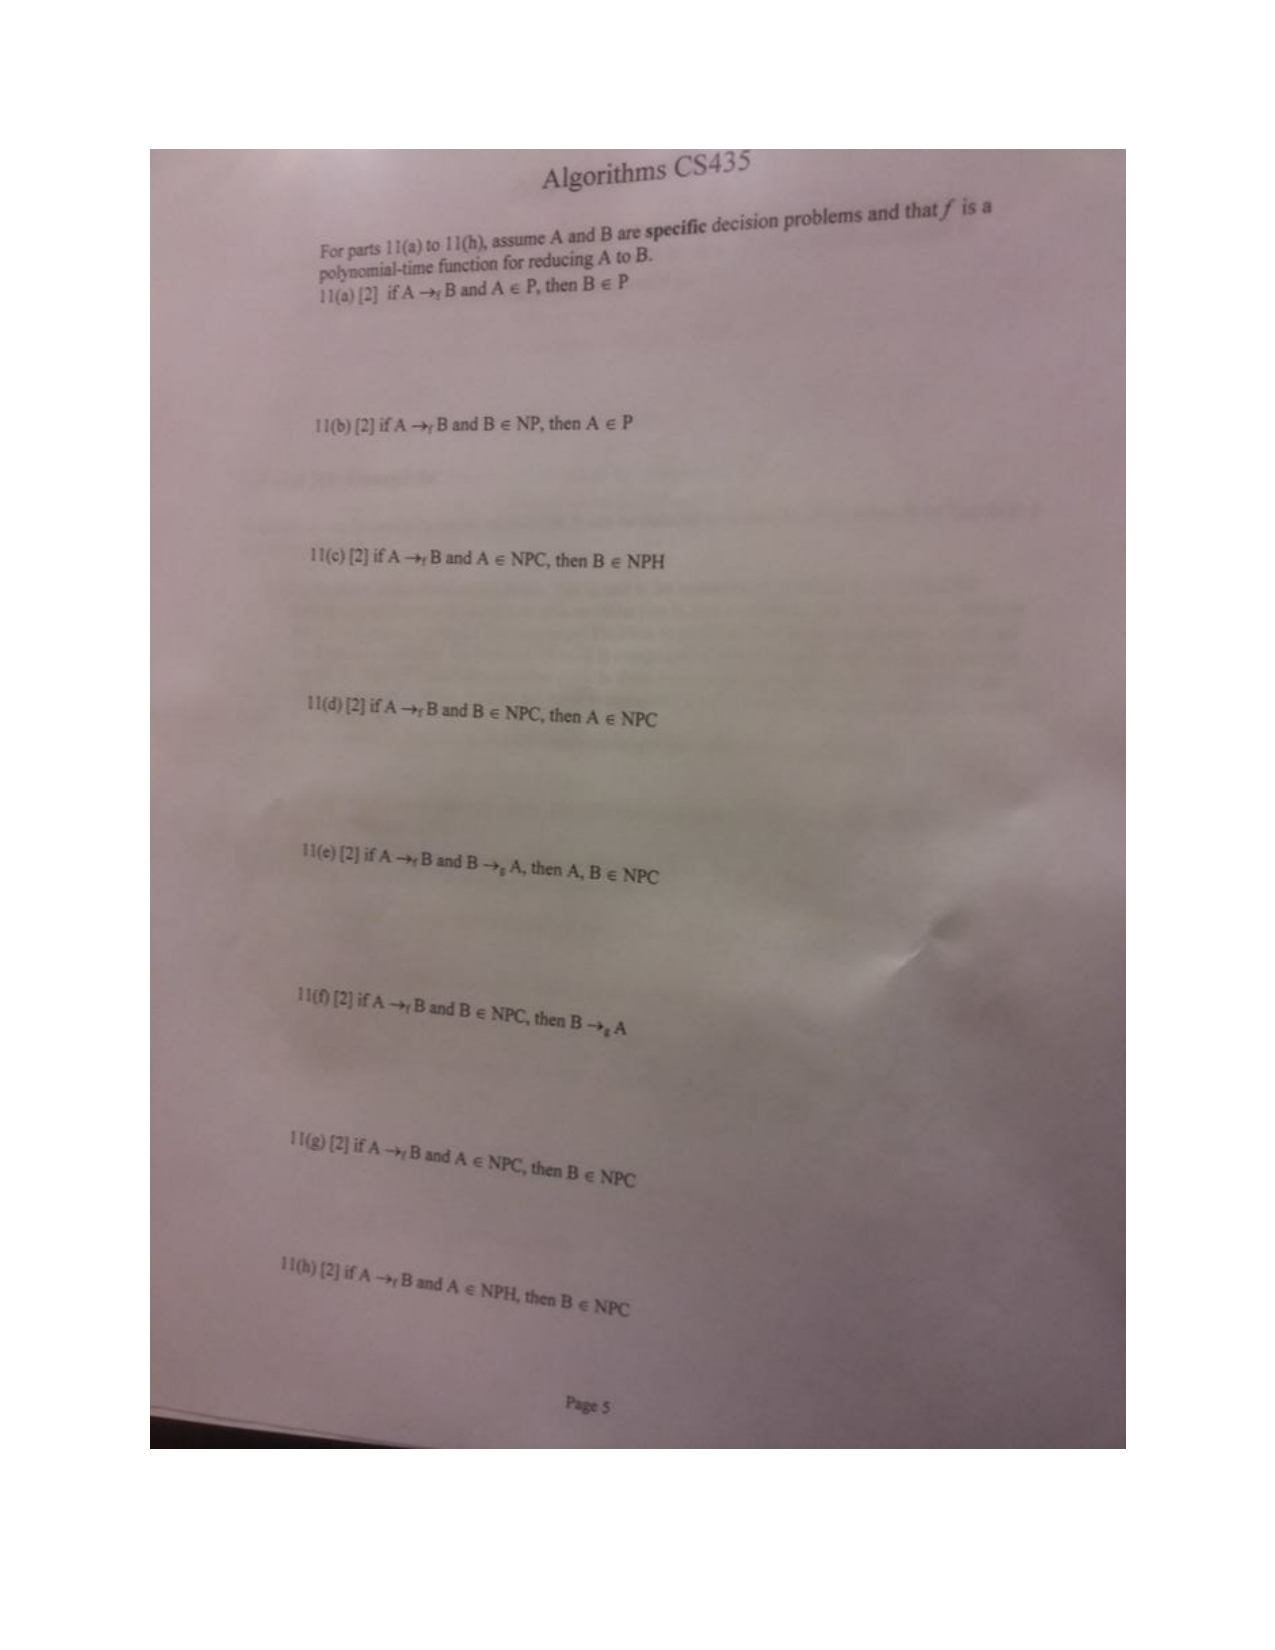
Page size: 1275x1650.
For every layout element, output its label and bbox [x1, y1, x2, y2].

picture [150, 149, 1126, 1449]
